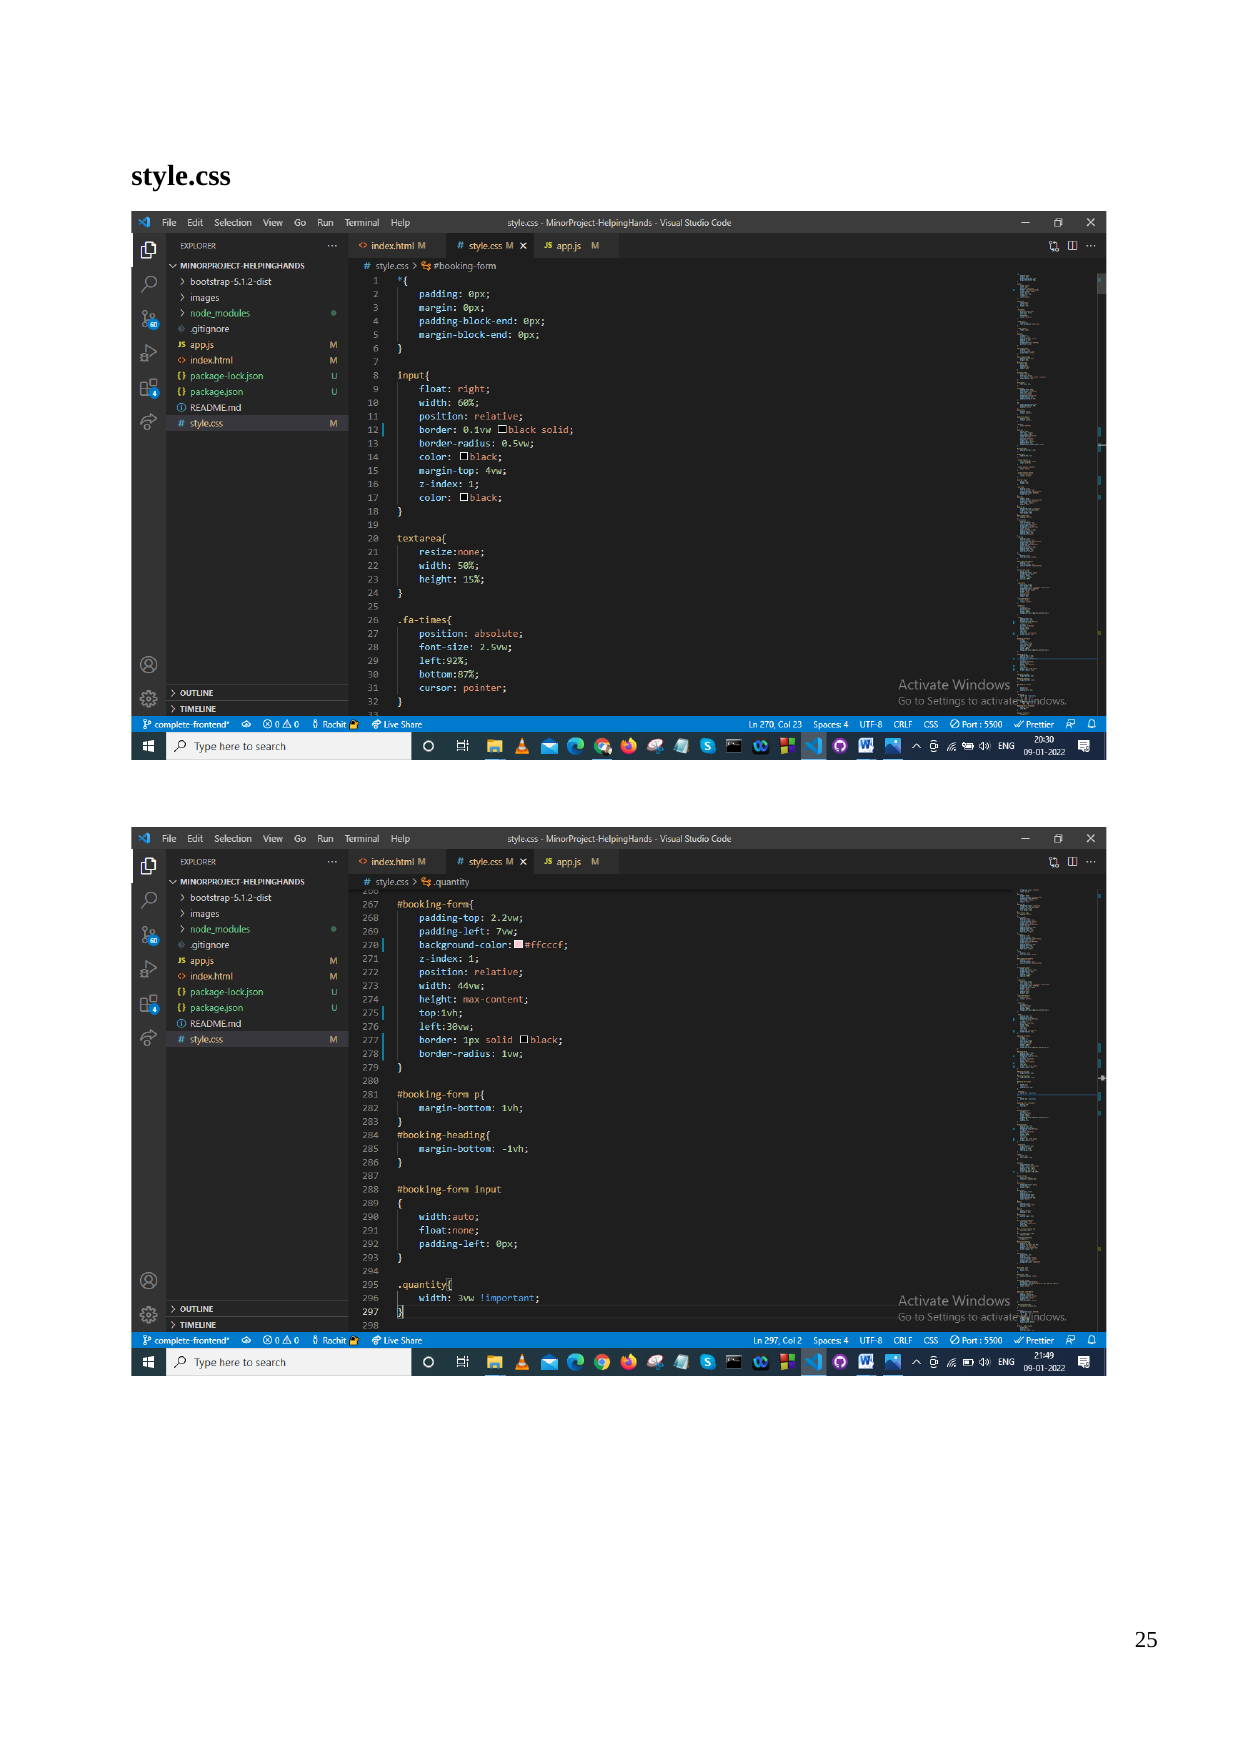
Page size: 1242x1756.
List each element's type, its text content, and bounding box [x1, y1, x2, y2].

picture [131, 211, 1107, 760]
text style.css [56, 158, 1158, 192]
picture [131, 827, 1107, 1376]
